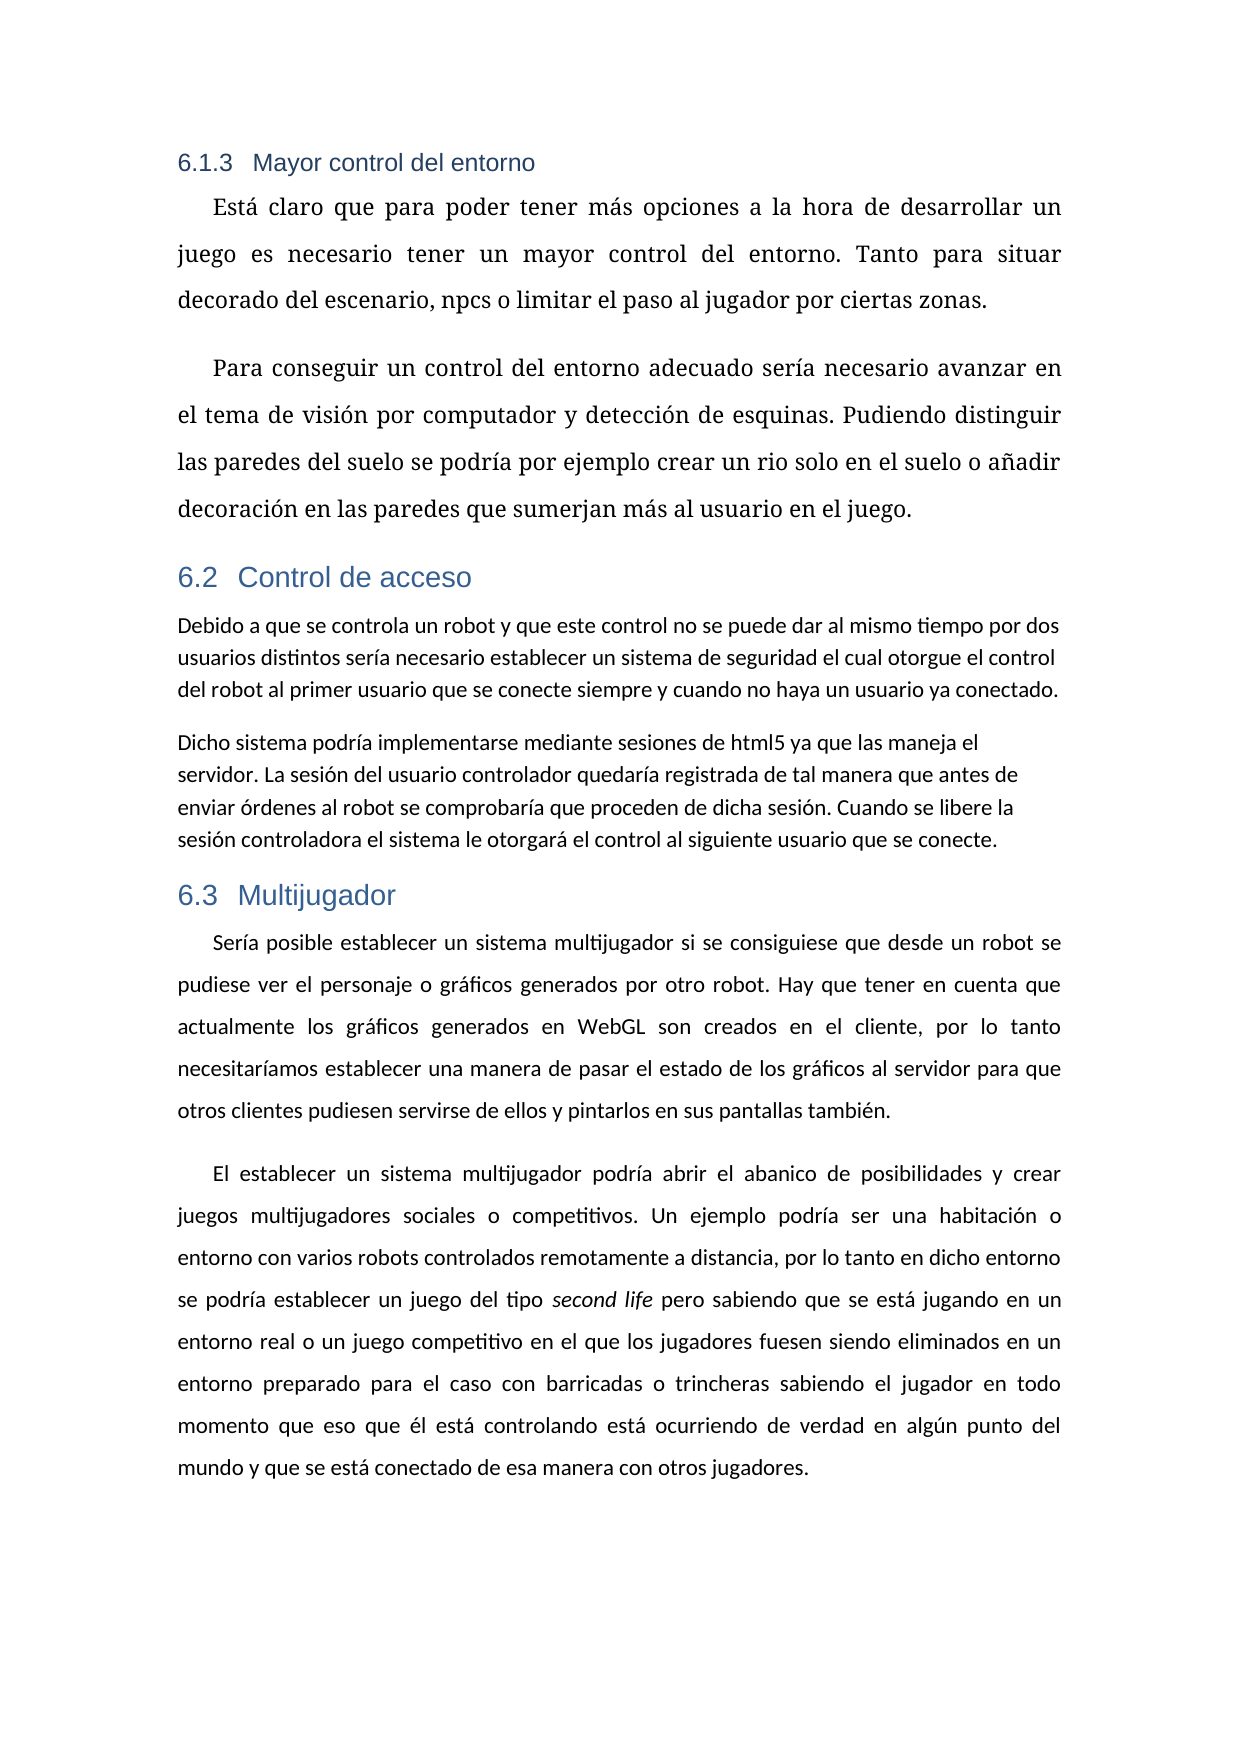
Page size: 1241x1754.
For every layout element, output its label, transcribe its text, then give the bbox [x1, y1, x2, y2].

text El establecer un sistema multijugador podría abrir el abanico de posibilidades y crear juegos multijugadores sociales o competitivos. Un ejemplo podría ser una habitación o entorno con varios robots controlados remotamente a distancia, por lo tanto en dicho entorno se podría establecer un juego del tipo second life pero sabiendo que se está jugando en un entorno real o un juego competitivo en el que los jugadores fuesen siendo eliminados en un entorno preparado para el caso con barricadas o trincheras sabiendo el jugador en todo momento que eso que él está controlando está ocurriendo de verdad en algún punto del mundo y que se está conectado de esa manera con otros jugadores. [177, 1159, 1063, 1481]
text Está claro que para poder tener más opciones a la hora de desarrollar un juego es necesario tener un mayor control del entorno. Tanto para situar decorado del escenario, npcs o limitar el paso al jugador por ciertas zonas. [177, 191, 1063, 316]
subtitle Multijugador [177, 878, 1063, 911]
text Debido a que se controla un robot y que este control no se puede dar al mismo tiempo por dos usuarios distintos sería necesario establecer un sistema de seguridad el cual otorgue el control del robot al primer usuario que se conecte siempre y cuando no haya un usuario ya conectado. [177, 611, 1063, 703]
text Dicho sistema podría implementarse mediante sesiones de html5 ya que las maneja el servidor. La sesión del usuario controlador quedaría registrada de tal manera que antes de enviar órdenes al robot se comprobaría que proceden de dicha sesión. Cuando se libere la sesión controladora el sistema le otorgará el control al siguiente usuario que se conecte. [177, 728, 1063, 853]
text Sería posible establecer un sistema multijugador si se consiguiese que desde un robot se pudiese ver el personaje o gráficos generados por otro robot. Hay que tener en cuenta que actualmente los gráficos generados en WebGL son creados en el cliente, por lo tanto necesitaríamos establecer una manera de pasar el estado de los gráficos al servidor para que otros clientes pudiesen servirse de ellos y pintarlos en sus pantallas también. [177, 928, 1063, 1124]
text Para conseguir un control del entorno adecuado sería necesario avanzar en el tema de visión por computador y detección de esquinas. Pudiendo distinguir las paredes del suelo se podría por ejemplo crear un rio solo en el suelo o añadir decoración en las paredes que sumerjan más al usuario en el juego. [177, 352, 1063, 524]
subtitle Control de acceso [177, 561, 1063, 594]
subtitle Mayor control del entorno [177, 148, 1063, 176]
